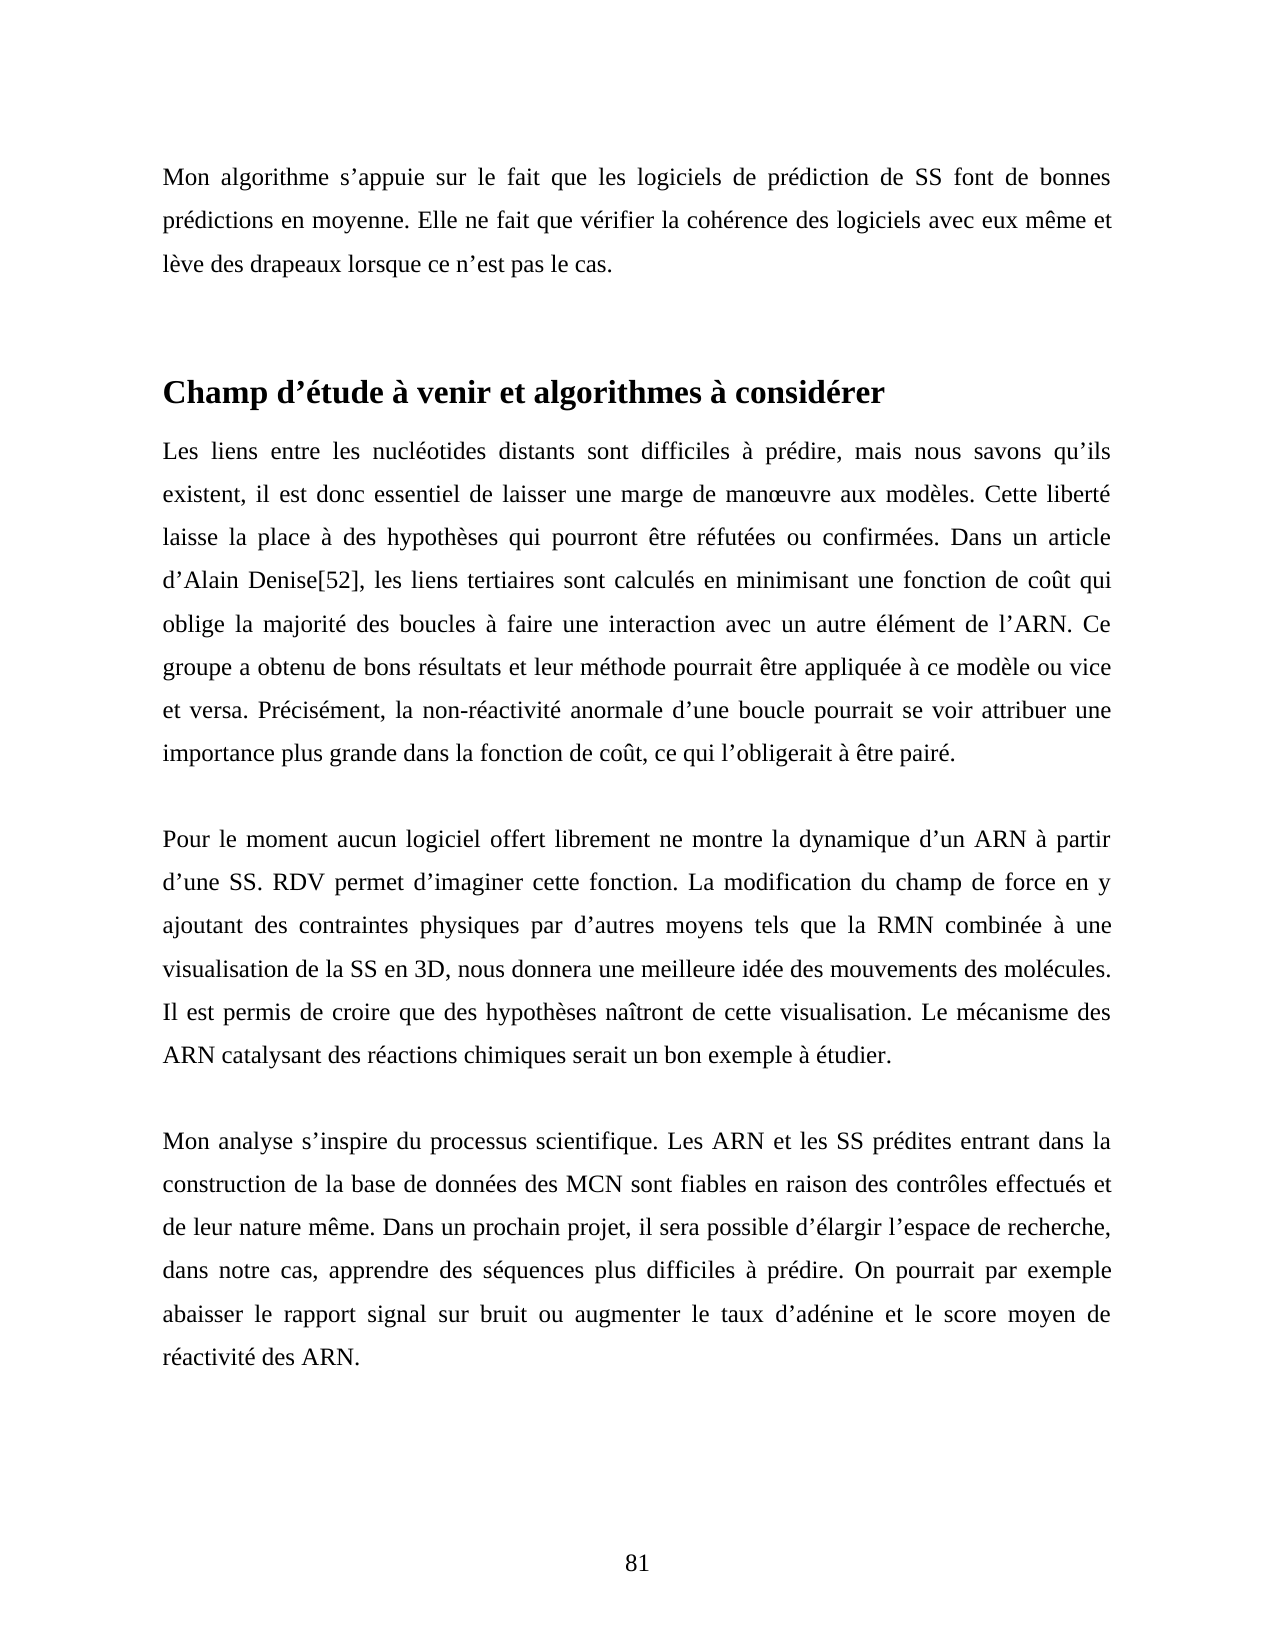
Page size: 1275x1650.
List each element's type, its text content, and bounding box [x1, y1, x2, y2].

subtitle Champ d’étude à venir et algorithmes à considérer [162, 372, 1113, 411]
text Mon algorithme s’appuie sur le fait que les logiciels de prédiction de SS font de bonnes prédictions en moyenne. Elle ne fait que vérifier la cohérence des logiciels avec eux même et lève des drapeaux lorsque ce n’est pas le cas. [162, 162, 1113, 277]
text Pour le moment aucun logiciel offert librement ne montre la dynamique d’un ARN à partir d’une SS. RDV permet d’imaginer cette fonction. La modification du champ de force en y ajoutant des contraintes physiques par d’autres moyens tels que la RMN combinée à une visualisation de la SS en 3D, nous donnera une meilleure idée des mouvements des molécules. Il est permis de croire que des hypothèses naîtront de cette visualisation. Le mécanisme des ARN catalysant des réactions chimiques serait un bon exemple à étudier. [162, 824, 1113, 1069]
text Mon analyse s’inspire du processus scientifique. Les ARN et les SS prédites entrant dans la construction de la base de données des MCN sont fiables en raison des contrôles effectués et de leur nature même. Dans un prochain projet, il sera possible d’élargir l’espace de recherche, dans notre cas, apprendre des séquences plus difficiles à prédire. On pourrait par exemple abaisser le rapport signal sur bruit ou augmenter le taux d’adénine et le score moyen de réactivité des ARN. [162, 1126, 1113, 1371]
text Les liens entre les nucléotides distants sont difficiles à prédire, mais nous savons qu’ils existent, il est donc essentiel de laisser une marge de manœuvre aux modèles. Cette liberté laisse la place à des hypothèses qui pourront être réfutées ou confirmées. Dans un article d’Alain Denise[52], les liens tertiaires sont calculés en minimisant une fonction de coût qui oblige la majorité des boucles à faire une interaction avec un autre élément de l’ARN. Ce groupe a obtenu de bons résultats et leur méthode pourrait être appliquée à ce modèle ou vice et versa. Précisément, la non-réactivité anormale d’une boucle pourrait se voir attribuer une importance plus grande dans la fonction de coût, ce qui l’obligerait à être pairé. [162, 436, 1113, 767]
